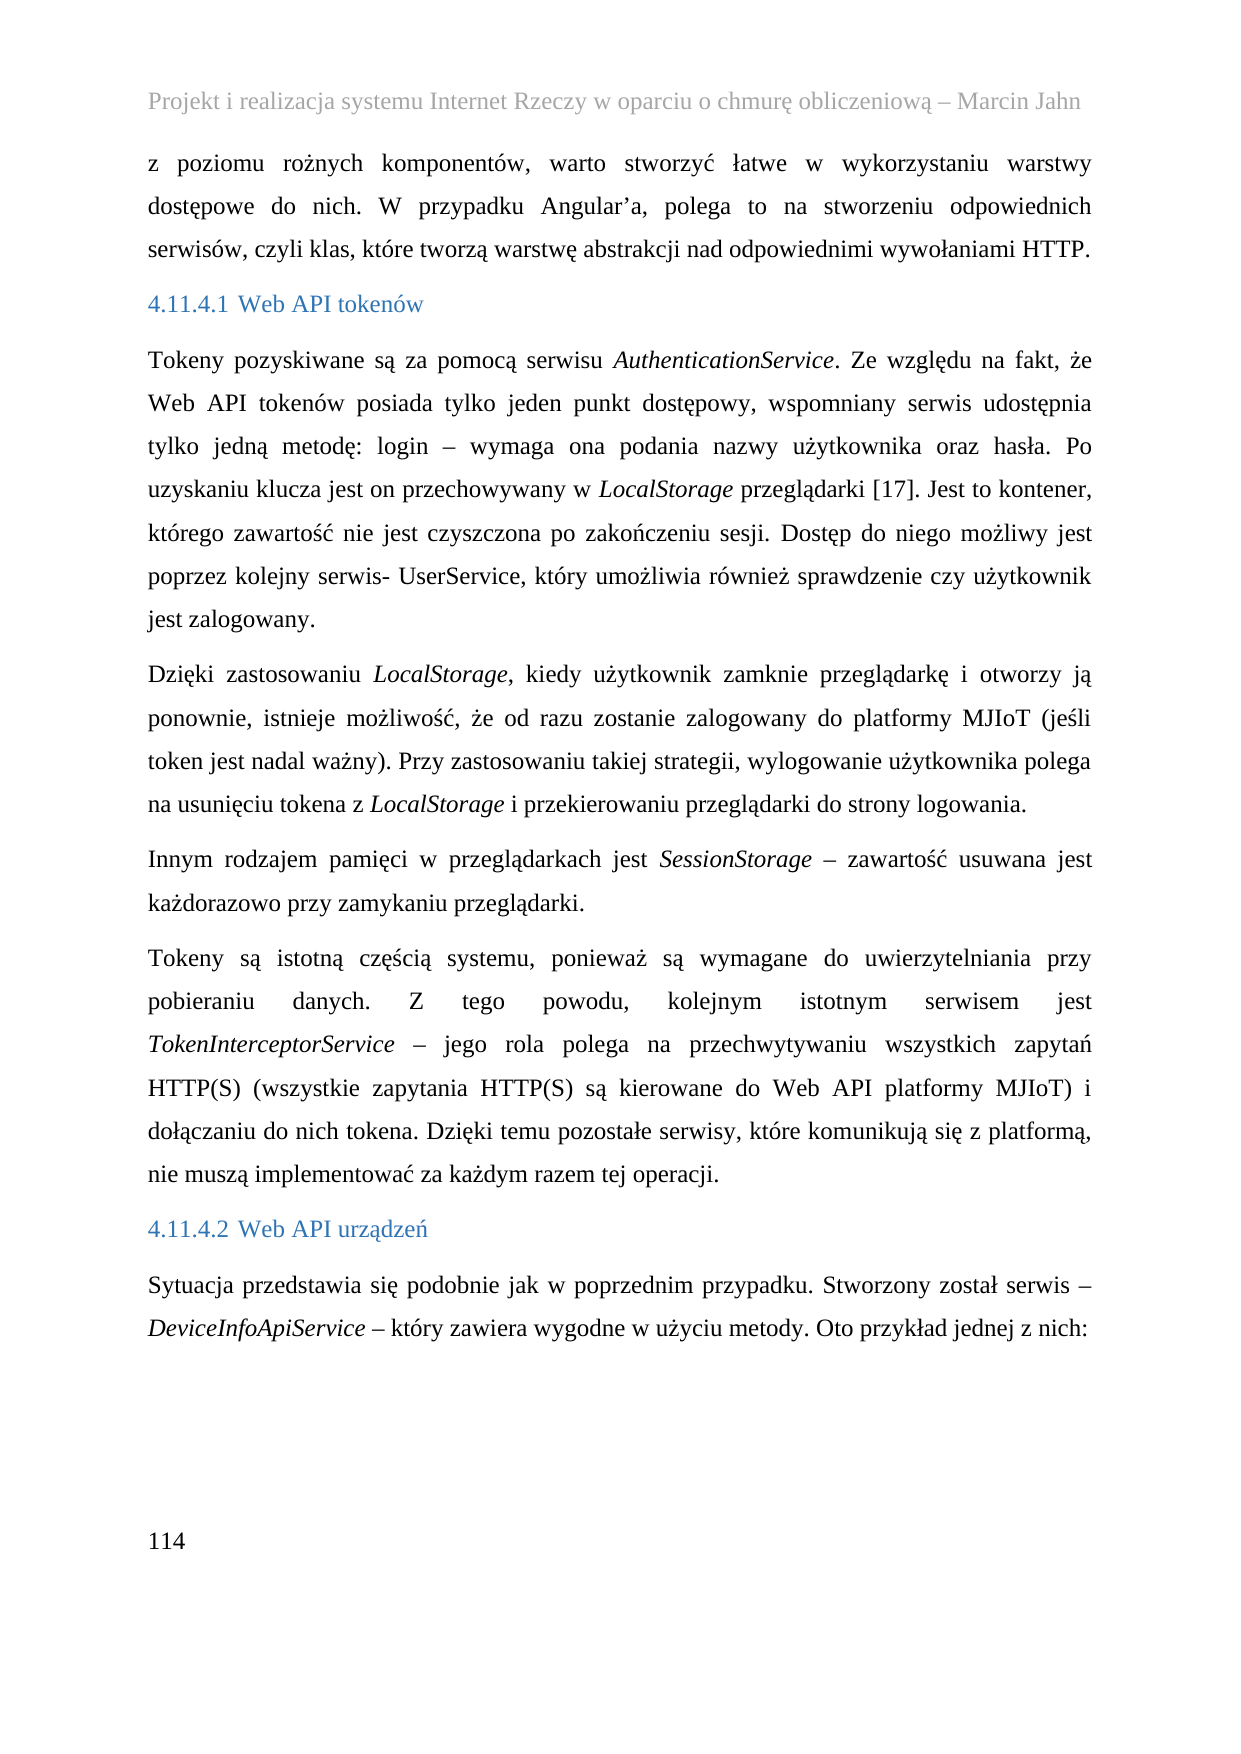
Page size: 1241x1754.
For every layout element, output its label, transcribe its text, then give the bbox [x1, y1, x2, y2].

text Dzięki zastosowaniu LocalStorage, kiedy użytkownik zamknie przeglądarkę i otworzy ją ponownie, istnieje możliwość, że od razu zostanie zalogowany do platformy MJIoT (jeśli token jest nadal ważny). Przy zastosowaniu takiej strategii, wylogowanie użytkownika polega na usunięciu tokena z LocalStorage i przekierowaniu przeglądarki do strony logowania. [148, 659, 1093, 818]
subtitle Web API tokenów [148, 289, 1093, 318]
text Tokeny pozyskiwane są za pomocą serwisu AuthenticationService. Ze względu na fakt, że Web API tokenów posiada tylko jeden punkt dostępowy, wspomniany serwis udostępnia tylko jedną metodę: login – wymaga ona podania nazwy użytkownika oraz hasła. Po uzyskaniu klucza jest on przechowywany w LocalStorage przeglądarki. Jest to kontener, którego zawartość nie jest czyszczona po zakończeniu sesji. Dostęp do niego możliwy jest poprzez kolejny serwis- UserService, który umożliwia również sprawdzenie czy użytkownik jest zalogowany. [148, 345, 1093, 633]
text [148, 148, 1093, 263]
subtitle Web API urządzeń [148, 1214, 1093, 1243]
text Innym rodzajem pamięci w przeglądarkach jest SessionStorage – zawartość usuwana jest każdorazowo przy zamykaniu przeglądarki. [148, 844, 1093, 916]
text Sytuacja przedstawia się podobnie jak w poprzednim przypadku. Stworzony został serwis – DeviceInfoApiService – który zawiera wygodne w użyciu metody. Oto przykład jednej z nich: [148, 1270, 1093, 1342]
text Tokeny są istotną częścią systemu, ponieważ są wymagane do uwierzytelniania przy pobieraniu danych. Z tego powodu, kolejnym istotnym serwisem jest TokenInterceptorService – jego rola polega na przechwytywaniu wszystkich zapytań HTTP(S) (wszystkie zapytania HTTP(S) są kierowane do Web API platformy MJIoT) i dołączaniu do nich tokena. Dzięki temu pozostałe serwisy, które komunikują się z platformą, nie muszą implementować za każdym razem tej operacji. [148, 943, 1093, 1188]
